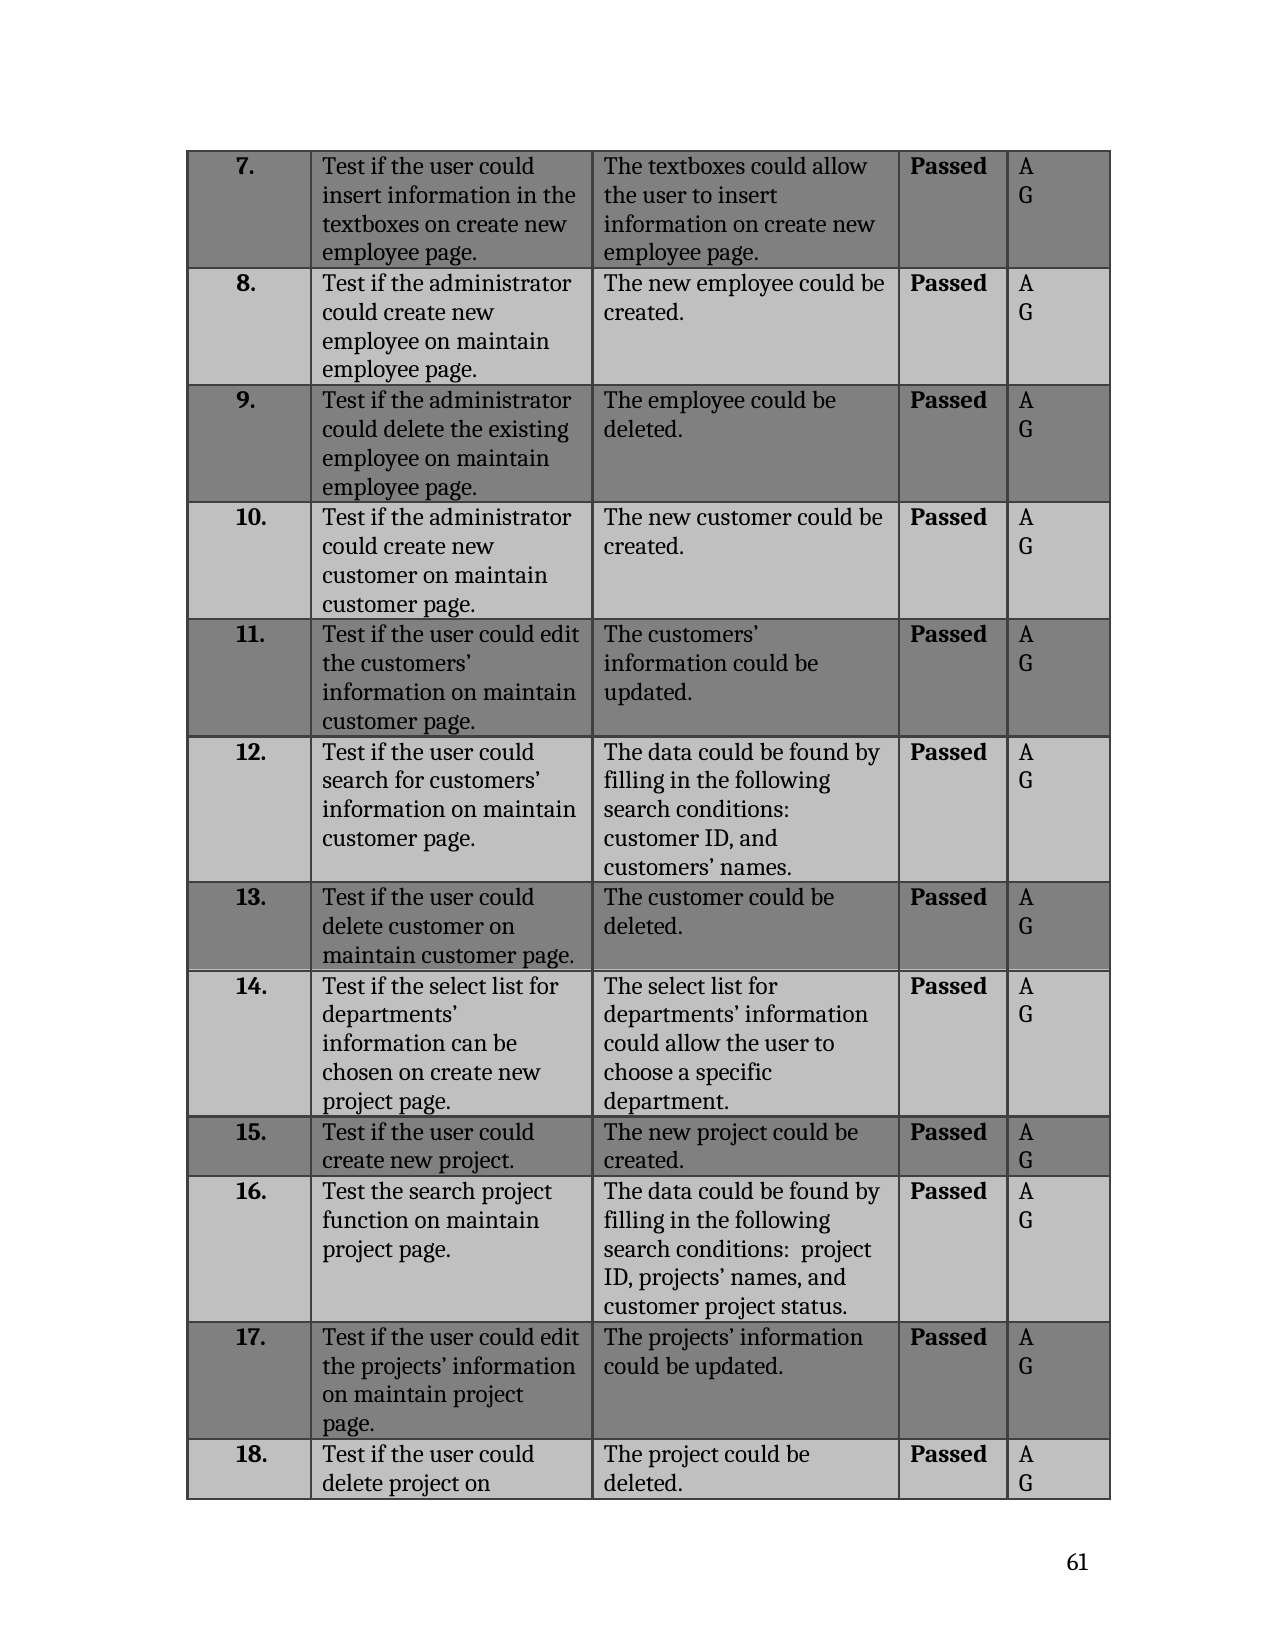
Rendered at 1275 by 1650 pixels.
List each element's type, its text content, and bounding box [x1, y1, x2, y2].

table_cell Test if the user could insert information in the textboxes on create new employee page. [312, 152, 591, 267]
table_cell Passed [900, 152, 1006, 267]
table_cell The new customer could be created. [594, 503, 898, 618]
table_cell A G [1009, 1323, 1109, 1438]
table_cell Passed [900, 883, 1006, 969]
table_cell The employee could be deleted. [594, 386, 898, 501]
table_cell Test if the user could search for customers’ information on maintain customer page. [312, 738, 591, 881]
table_cell Test if the user could delete customer on maintain customer page. [312, 883, 591, 969]
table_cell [312, 1440, 591, 1497]
table_cell A G [1009, 620, 1109, 735]
table_cell The data could be found by filling in the following search conditions: project ID, projects’ names, and customer project status. [594, 1177, 898, 1321]
table_cell Passed [900, 738, 1006, 881]
table_cell The select list for departments’ information could allow the user to choose a specific department. [594, 972, 898, 1115]
table_cell Test the search project function on maintain project page. [312, 1177, 591, 1321]
table_cell Passed [900, 620, 1006, 735]
table_cell [189, 738, 310, 881]
table_cell A G [1009, 1177, 1109, 1321]
table_cell [189, 620, 310, 735]
table_cell [189, 152, 310, 267]
table_cell The customer could be deleted. [594, 883, 898, 969]
table_cell [189, 386, 310, 501]
table_cell The customers’ information could be updated. [594, 620, 898, 735]
table_cell The projects’ information could be updated. [594, 1323, 898, 1438]
table_cell The new employee could be created. [594, 269, 898, 384]
table_cell Test if the administrator could delete the existing employee on maintain employee page. [312, 386, 591, 501]
table_cell A G [1009, 883, 1109, 969]
table_cell [189, 1440, 310, 1497]
table_cell Passed [900, 503, 1006, 618]
table_cell The textboxes could allow the user to insert information on create new employee page. [594, 152, 898, 267]
table_cell Test if the user could edit the projects’ information on maintain project page. [312, 1323, 591, 1438]
table_cell A G [1009, 1118, 1109, 1175]
table_cell Passed [900, 1177, 1006, 1321]
table_cell Test if the user could create new project. [312, 1118, 591, 1175]
table_cell A G [1009, 738, 1109, 881]
table_cell Passed [900, 269, 1006, 384]
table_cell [594, 1440, 898, 1497]
table_cell Passed [900, 386, 1006, 501]
table_cell A G [1009, 152, 1109, 267]
table_cell Passed [900, 1440, 1006, 1497]
table_cell A G [1009, 269, 1109, 384]
table_cell A G [1009, 386, 1109, 501]
table_cell Test if the administrator could create new customer on maintain customer page. [312, 503, 591, 618]
table_cell Test if the select list for departments’ information can be chosen on create new project page. [312, 972, 591, 1115]
table_cell [189, 1323, 310, 1438]
table_cell The data could be found by filling in the following search conditions: customer ID, and customers’ names. [594, 738, 898, 881]
table_cell [189, 269, 310, 384]
table_cell Passed [900, 972, 1006, 1115]
table_cell A G [1009, 1440, 1109, 1497]
table_cell [189, 1177, 310, 1321]
table_cell [189, 883, 310, 969]
table_cell Test if the administrator could create new employee on maintain employee page. [312, 269, 591, 384]
table_cell Passed [900, 1118, 1006, 1175]
table_cell [189, 1118, 310, 1175]
table_cell The new project could be created. [594, 1118, 898, 1175]
table_cell A G [1009, 503, 1109, 618]
table_cell Test if the user could edit the customers’ information on maintain customer page. [312, 620, 591, 735]
table_cell [189, 972, 310, 1115]
table_cell A G [1009, 972, 1109, 1115]
table_cell [189, 503, 310, 618]
table_cell Passed [900, 1323, 1006, 1438]
